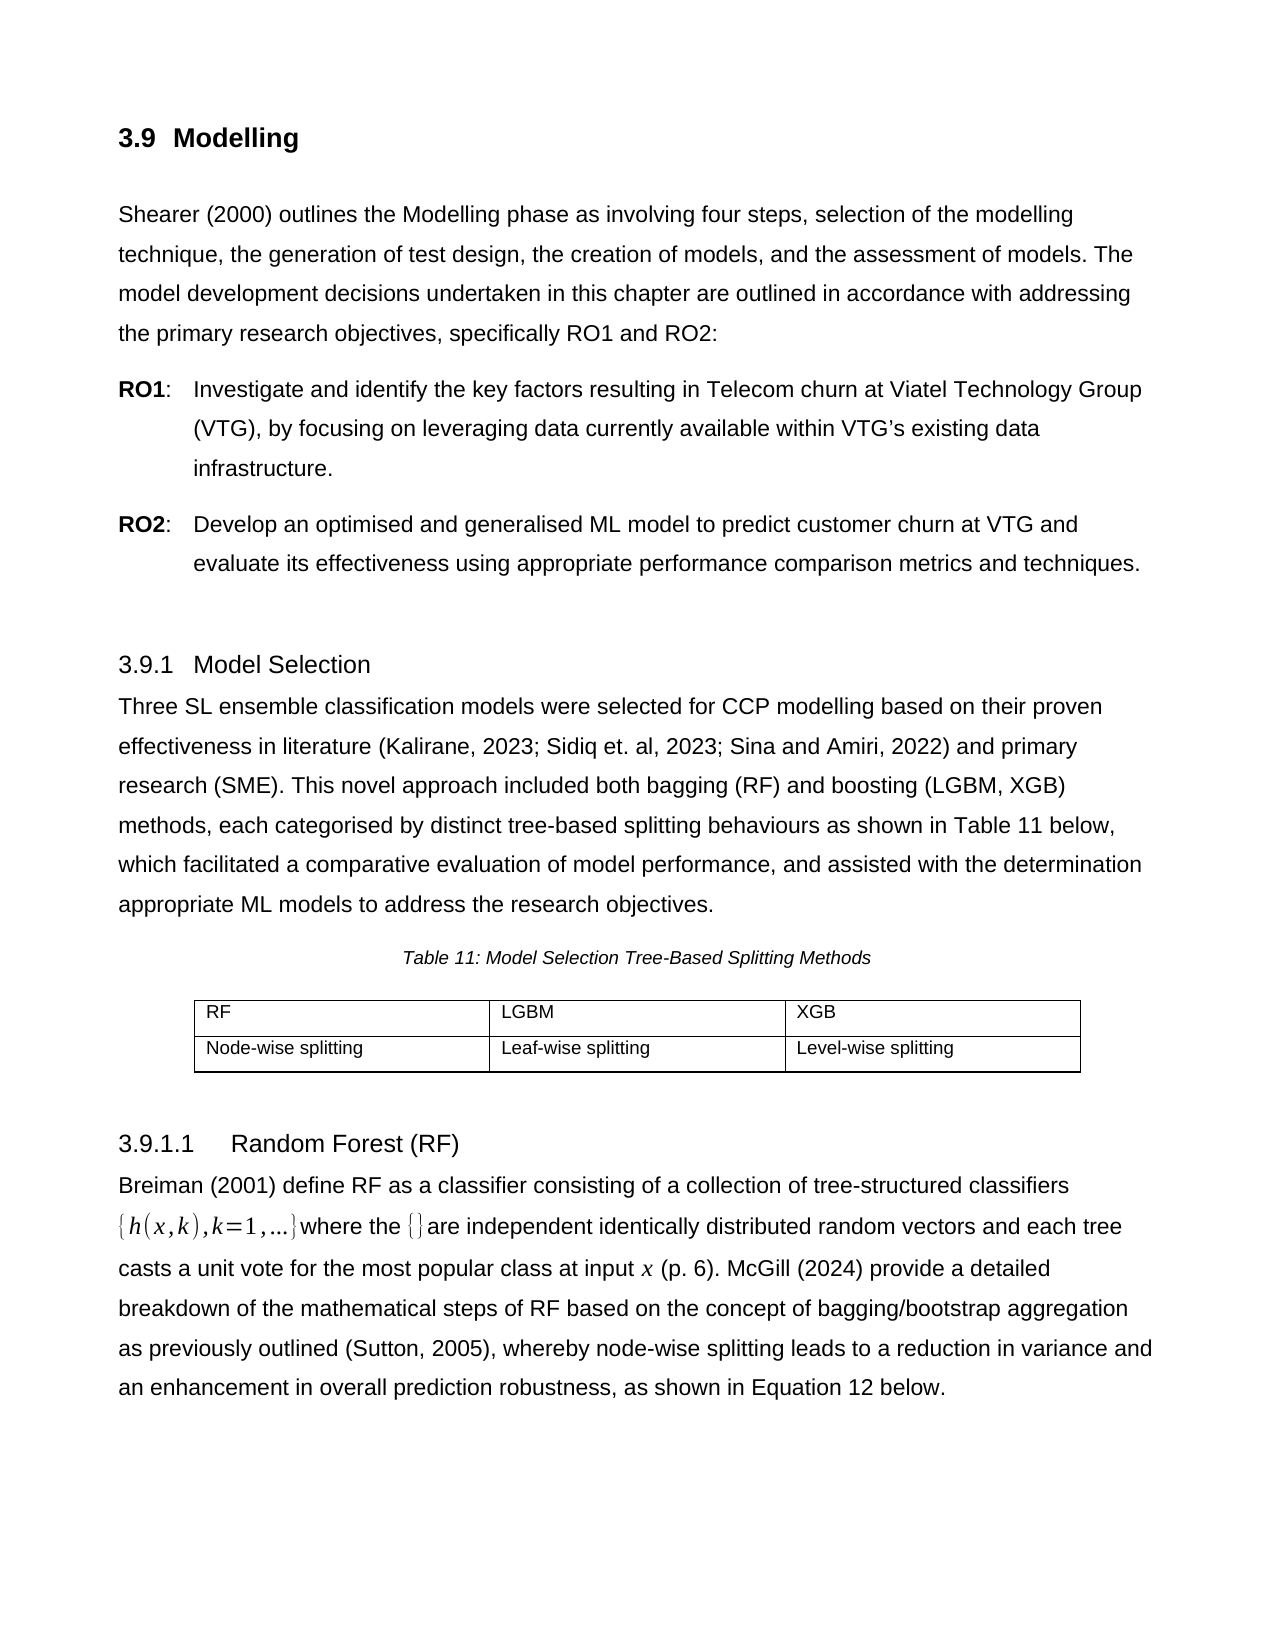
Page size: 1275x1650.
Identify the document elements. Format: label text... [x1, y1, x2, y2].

table_cell Level-wise splitting [786, 1037, 1080, 1071]
text Breiman (2001) define RF as a classifier consisting of a collection of tree-structured classifiers where the are independent identically distributed random vectors and each tree casts a unit vote for the most popular class at input (p. 6). McGill (2024) provide a detailed breakdown of the mathematical steps of RF based on the concept of bagging/bootstrap aggregation as previously outlined (Sutton, 2005), whereby node-wise splitting leads to a reduction in variance and an enhancement in overall prediction robustness, as shown in Equation 12 below. [118, 1172, 1157, 1400]
table_cell Node-wise splitting [195, 1037, 489, 1071]
text Three SL ensemble classification models were selected for CCP modelling based on their proven effectiveness in literature (Kalirane, 2023; Sidiq et. al, 2023; Sina and Amiri, 2022) and primary research (SME). This novel approach included both bagging (RF) and boosting (LGBM, XGB) methods, each categorised by distinct tree-based splitting behaviours as shown in Table 11 below, which facilitated a comparative evaluation of model performance, and assisted with the determination appropriate ML models to address the research objectives. [118, 693, 1157, 917]
subtitle Modelling [118, 122, 1157, 153]
table_cell Leaf-wise splitting [490, 1037, 785, 1071]
table_header XGB [786, 1001, 1080, 1036]
table_header RF [195, 1001, 489, 1036]
text RO1: Investigate and identify the key factors resulting in Telecom churn at Viatel Technology Group (VTG), by focusing on leveraging data currently available within VTG’s existing data infrastructure. [118, 376, 1157, 481]
text Shearer (2000) outlines the Modelling phase as involving four steps, selection of the modelling technique, the generation of test design, the creation of models, and the assessment of models. The model development decisions undertaken in this chapter are outlined in accordance with addressing the primary research objectives, specifically RO1 and RO2: [118, 201, 1157, 346]
table_header LGBM [490, 1001, 785, 1036]
subtitle Model Selection [118, 650, 1157, 679]
subtitle Random Forest (RF) [118, 1128, 1157, 1157]
text RO2: Develop an optimised and generalised ML model to predict customer churn at VTG and evaluate its effectiveness using appropriate performance comparison metrics and techniques. [118, 511, 1157, 577]
